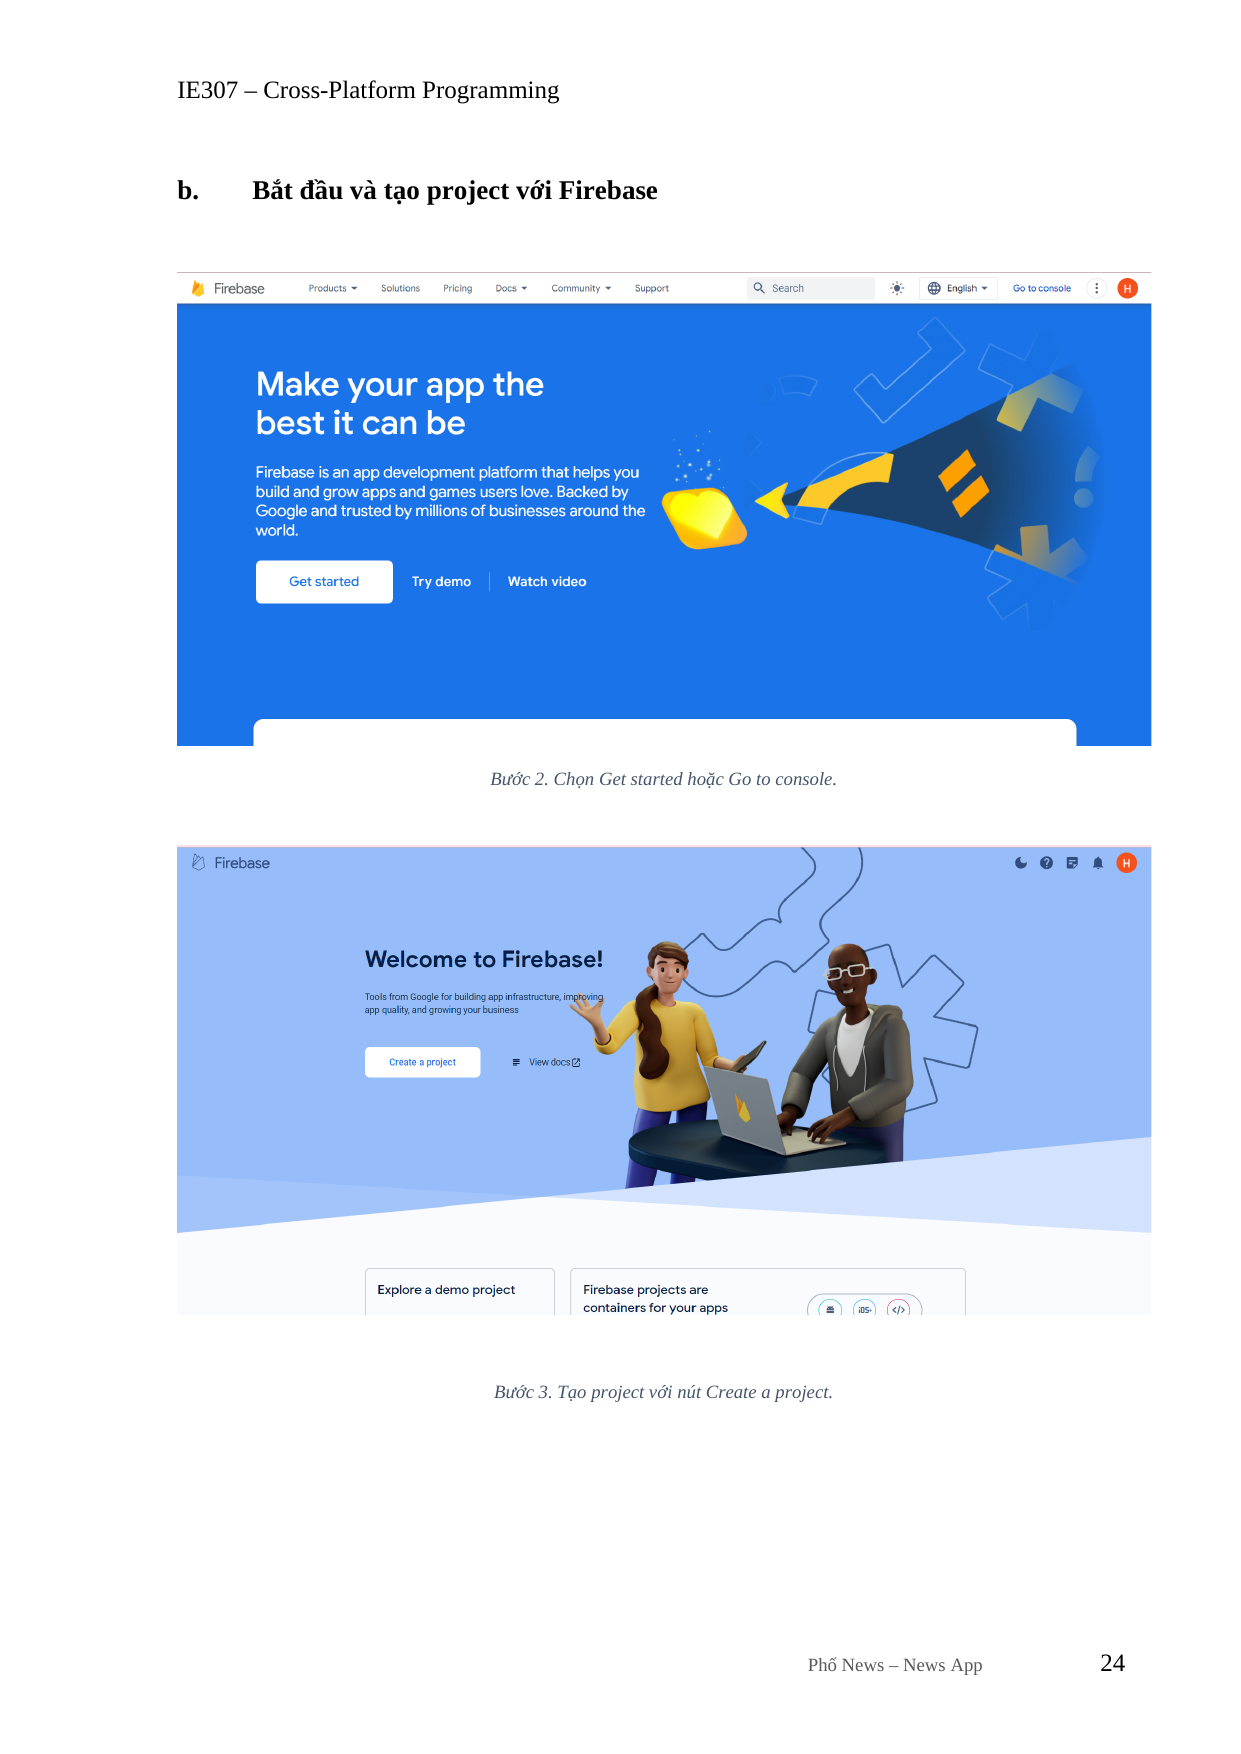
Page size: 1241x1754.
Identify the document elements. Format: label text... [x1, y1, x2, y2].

picture [177, 845, 1152, 1315]
text Bước 2. Chọn Get started hoặc Go to console. [177, 768, 1152, 790]
picture [177, 272, 1152, 746]
text Bước 3. Tạo project với nút Create a project. [177, 1381, 1152, 1403]
list Bắt đầu và tạo project với Firebase [177, 174, 1152, 205]
